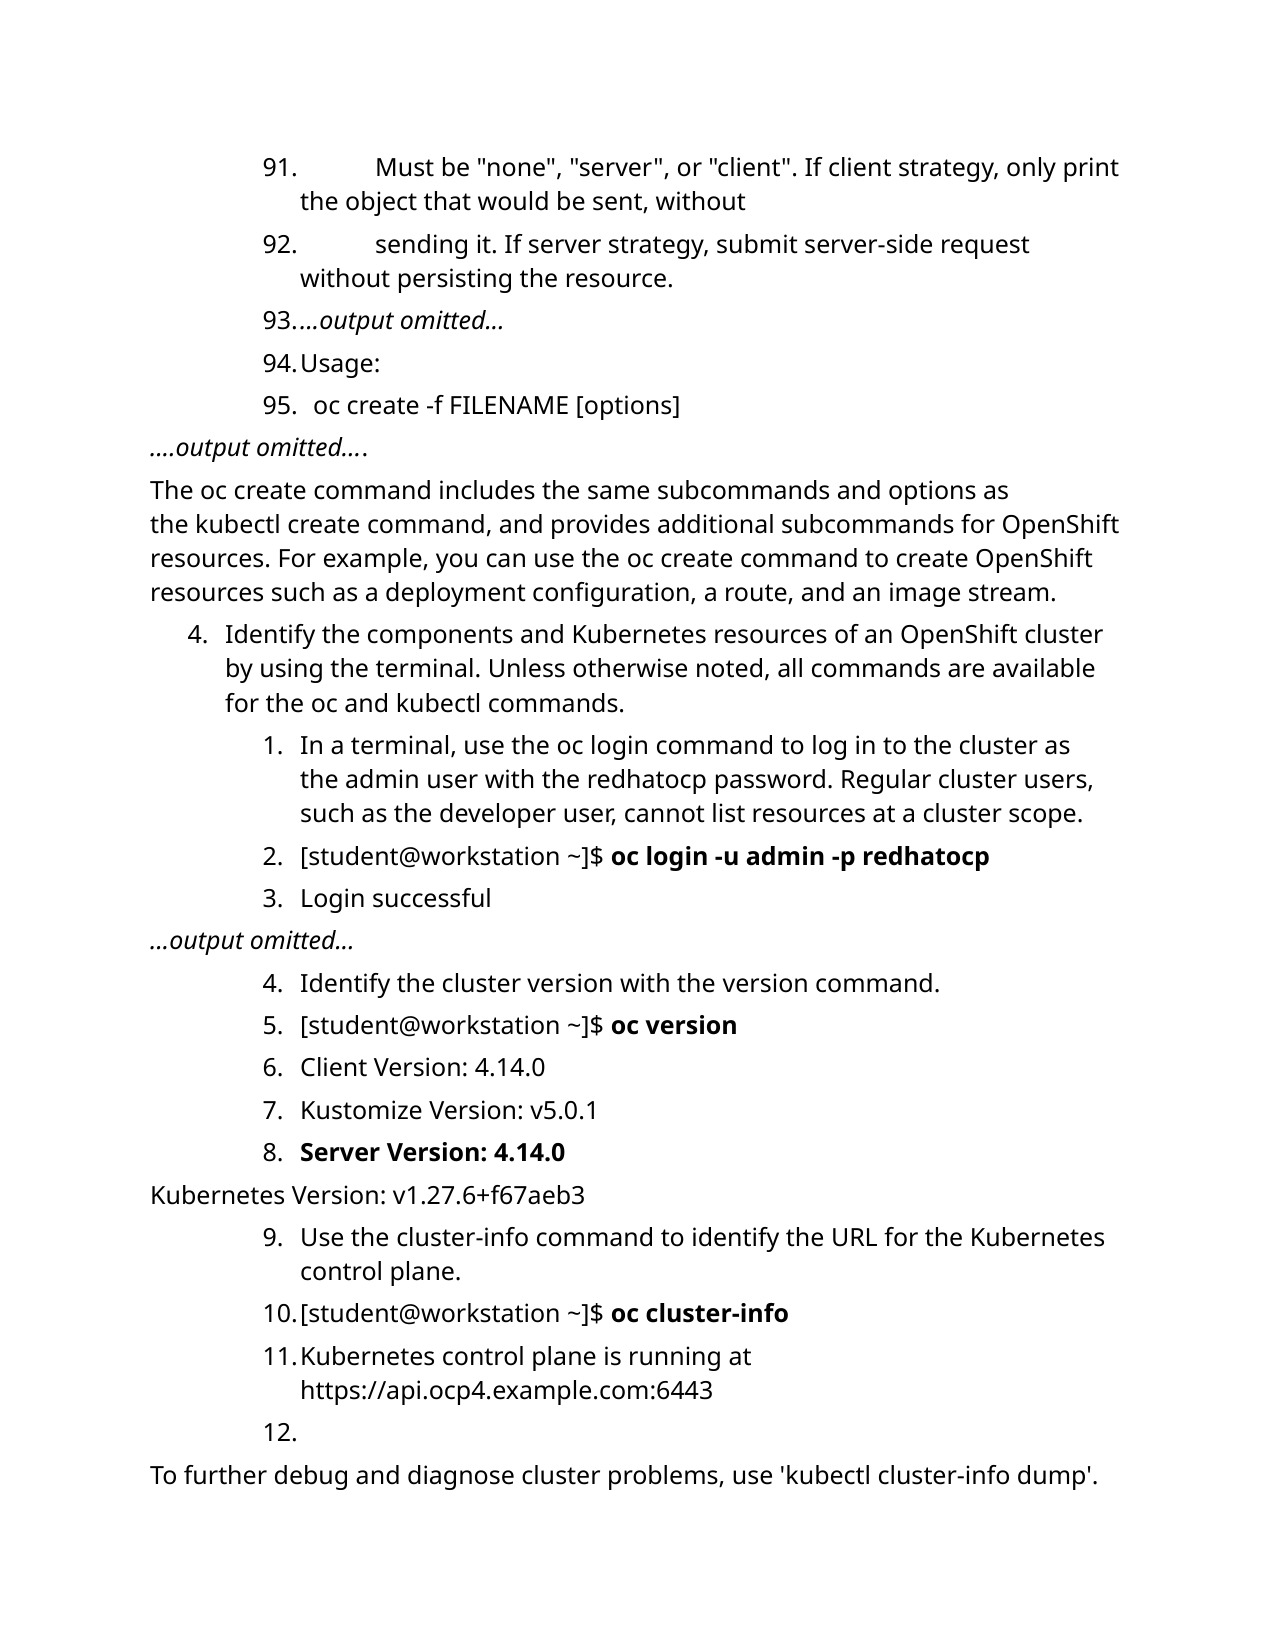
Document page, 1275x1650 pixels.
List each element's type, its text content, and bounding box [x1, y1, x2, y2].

list sending it. If server strategy, submit server-side request without persisting the resource. [262, 226, 1125, 294]
list Usage: [262, 345, 1125, 379]
list In a terminal, use the oc login command to log in to the cluster as the admin user with the redhatocp password. Regular cluster users, such as the developer user, cannot list resources at a cluster scope. [262, 728, 1125, 830]
list oc create -f FILENAME [options] [262, 388, 1125, 422]
list Kubernetes control plane is running at https://api.ocp4.example.com:6443 [262, 1338, 1125, 1407]
list Login successful [262, 881, 1125, 914]
list [student@workstation ~]$ oc cluster-info [262, 1296, 1125, 1330]
list Identify the cluster version with the version command. [262, 965, 1125, 999]
list Must be "none", "server", or "client". If client strategy, only print the object that would be sent, without [262, 150, 1125, 218]
list ...output omitted... [262, 303, 1125, 337]
list Kustomize Version: v5.0.1 [262, 1092, 1125, 1127]
text ....output omitted.... [150, 430, 1125, 464]
list Identify the components and Kubernetes resources of an OpenShift cluster by using the terminal. Unless otherwise noted, all commands are available for the oc and kubectl commands. [187, 617, 1125, 719]
list Server Version: 4.14.0 [262, 1135, 1125, 1169]
list [student@workstation ~]$ oc version [262, 1008, 1125, 1042]
text To further debug and diagnose cluster problems, use 'kubectl cluster-info dump'. [150, 1457, 1125, 1491]
text ...output omitted... [150, 923, 1125, 957]
text Kubernetes Version: v1.27.6+f67aeb3 [150, 1177, 1125, 1211]
list Client Version: 4.14.0 [262, 1050, 1125, 1084]
list [student@workstation ~]$ oc login -u admin -p redhatocp [262, 838, 1125, 872]
text The oc create command includes the same subcommands and options as the kubectl create command, and provides additional subcommands for OpenShift resources. For example, you can use the oc create command to create OpenShift resources such as a deployment configuration, a route, and an image stream. [150, 472, 1125, 609]
list Use the cluster-info command to identify the URL for the Kubernetes control plane. [262, 1220, 1125, 1288]
